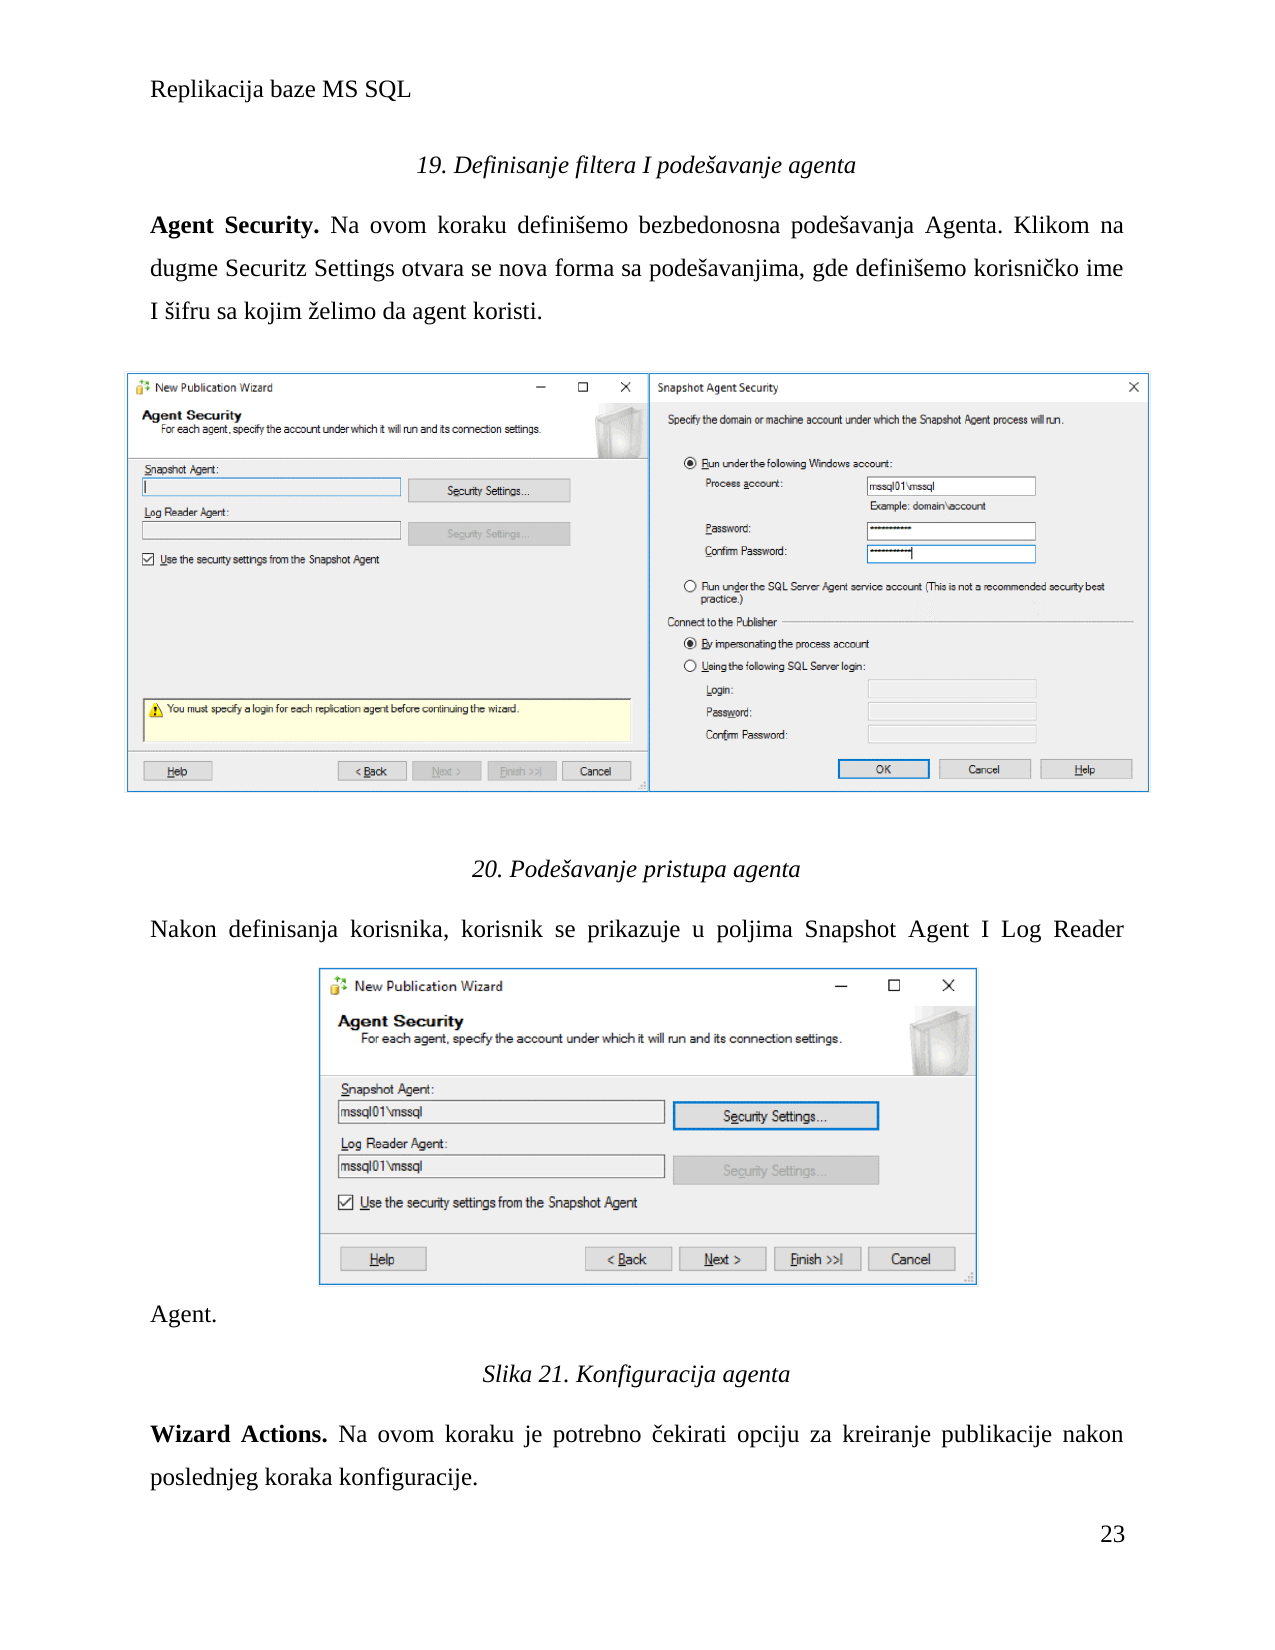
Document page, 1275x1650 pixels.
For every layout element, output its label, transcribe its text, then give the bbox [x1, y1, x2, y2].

text 19. Definisanje filtera I podešavanje agenta [150, 150, 1125, 179]
text Wizard Actions. Na ovom koraku je potrebno čekirati opciju za kreiranje publikacije nakon poslednjeg koraka konfiguracije. [150, 1419, 1125, 1491]
text Nakon definisanja korisnika, korisnik se prikazuje u poljima Snapshot Agent I Log Reader Agent. [150, 914, 1125, 955]
picture [150, 955, 1125, 1299]
text 20. Podešavanje pristupa agenta [150, 809, 1125, 883]
text Slika 21. Konfiguracija agenta [150, 1359, 1125, 1388]
text Agent Security. Na ovom koraku definišemo bezbedonosna podešavanja Agenta. Klikom na dugme Securitz Settings otvara se nova forma sa podešavanjima, gde definišemo korisničko ime I šifru sa kojim želimo da agent koristi. [150, 210, 1125, 325]
text Nakon definisanja korisnika, korisnik se prikazuje u poljima Snapshot Agent I Log Reader Agent. [150, 1299, 1125, 1328]
picture [103, 355, 1174, 809]
